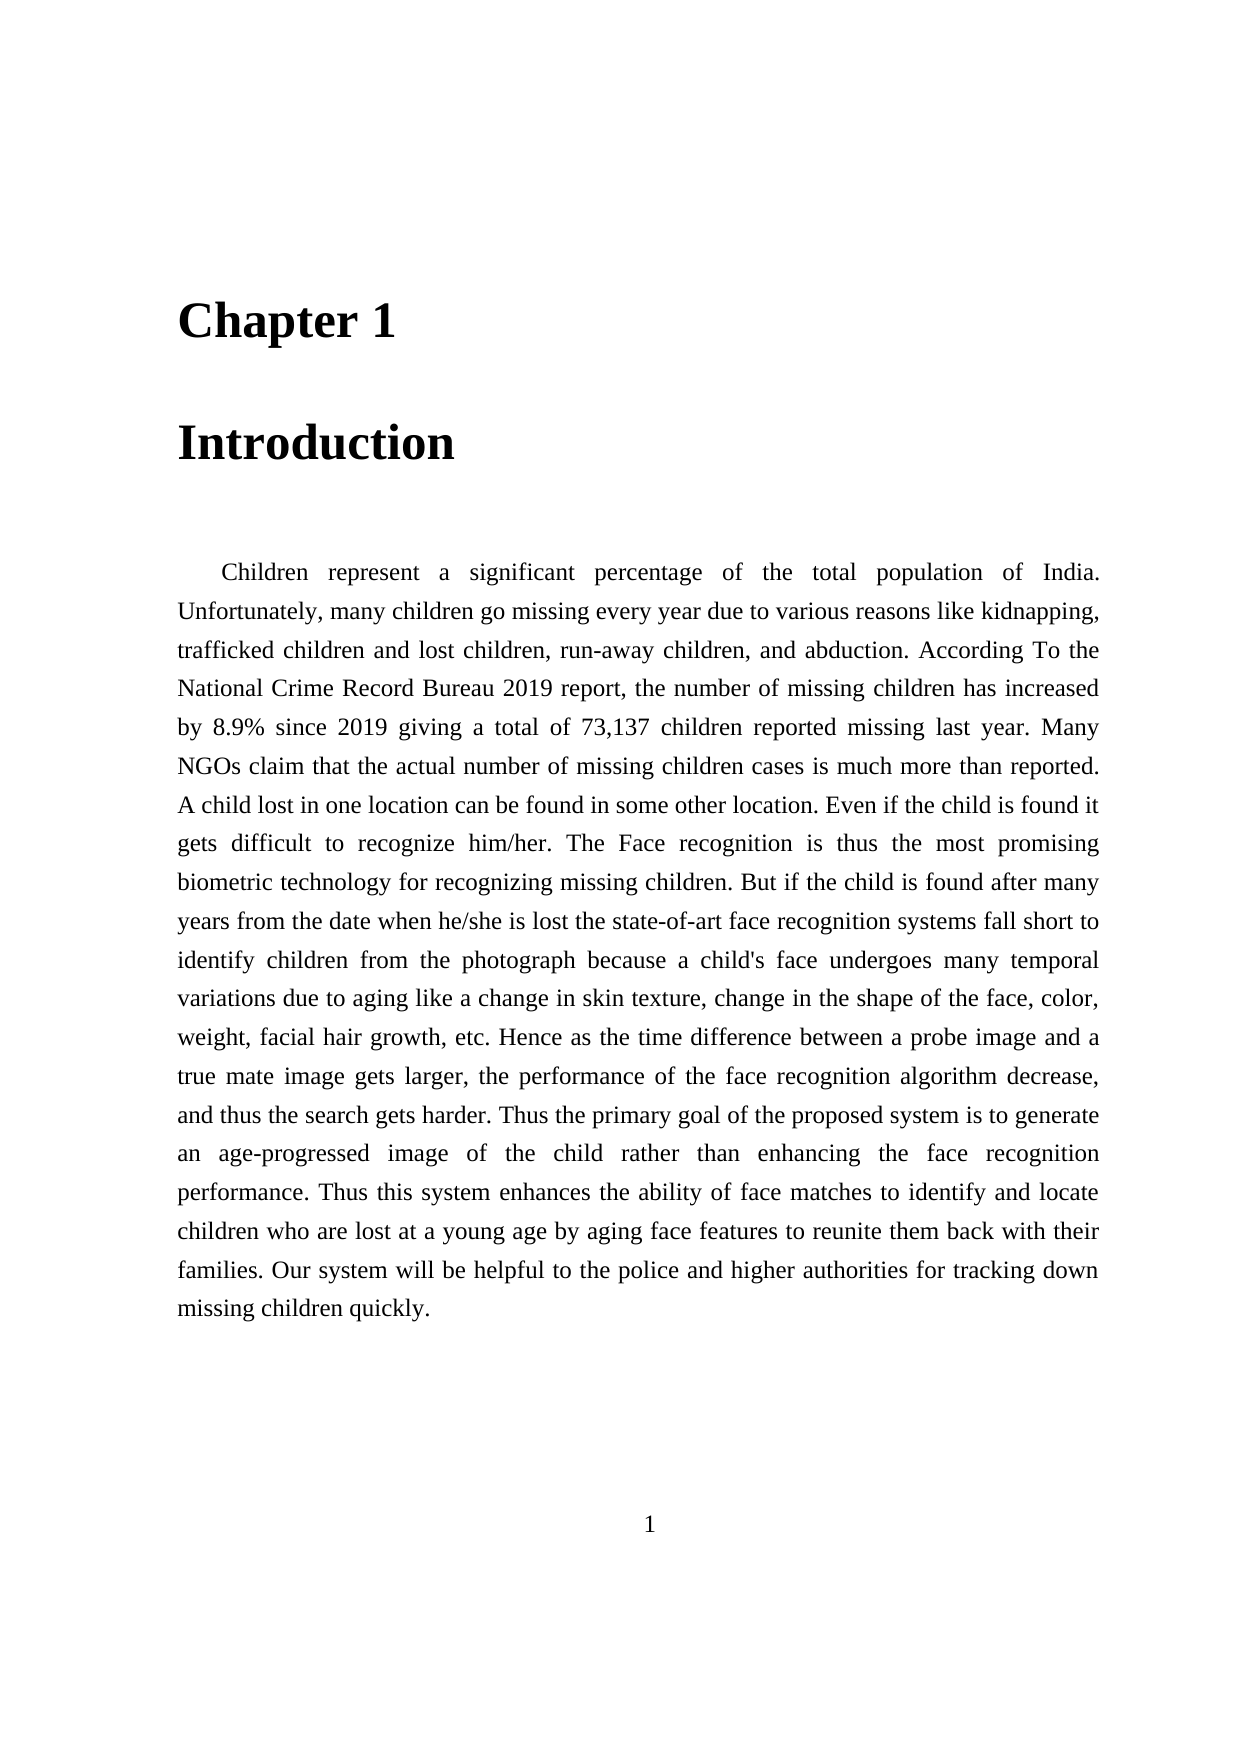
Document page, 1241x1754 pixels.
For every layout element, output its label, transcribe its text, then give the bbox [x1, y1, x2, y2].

text Children represent a significant percentage of the total population of India. Unfortunately, many children go missing every year due to various reasons like kidnapping, trafficked children and lost children, run-away children, and abduction. According To the National Crime Record Bureau 2019 report, the number of missing children has increased by 8.9% since 2019 giving a total of 73,137 children reported missing last year. Many NGOs claim that the actual number of missing children cases is much more than reported. A child lost in one location can be found in some other location. Even if the child is found it gets difficult to recognize him/her. The Face recognition is thus the most promising biometric technology for recognizing missing children. But if the child is found after many years from the date when he/she is lost the state-of-art face recognition systems fall short to identify children from the photograph because a child's face undergoes many temporal variations due to aging like a change in skin texture, change in the shape of the face, color, weight, facial hair growth, etc. Hence as the time difference between a probe image and a true mate image gets larger, the performance of the face recognition algorithm decrease, and thus the search gets harder. Thus the primary goal of the proposed system is to generate an age-progressed image of the child rather than enhancing the face recognition performance. Thus this system enhances the ability of face matches to identify and locate children who are lost at a young age by aging face features to reunite them back with their families. Our system will be helpful to the police and higher authorities for tracking down missing children quickly. [177, 557, 1101, 1322]
subtitle Chapter 1 Introduction [177, 289, 549, 470]
